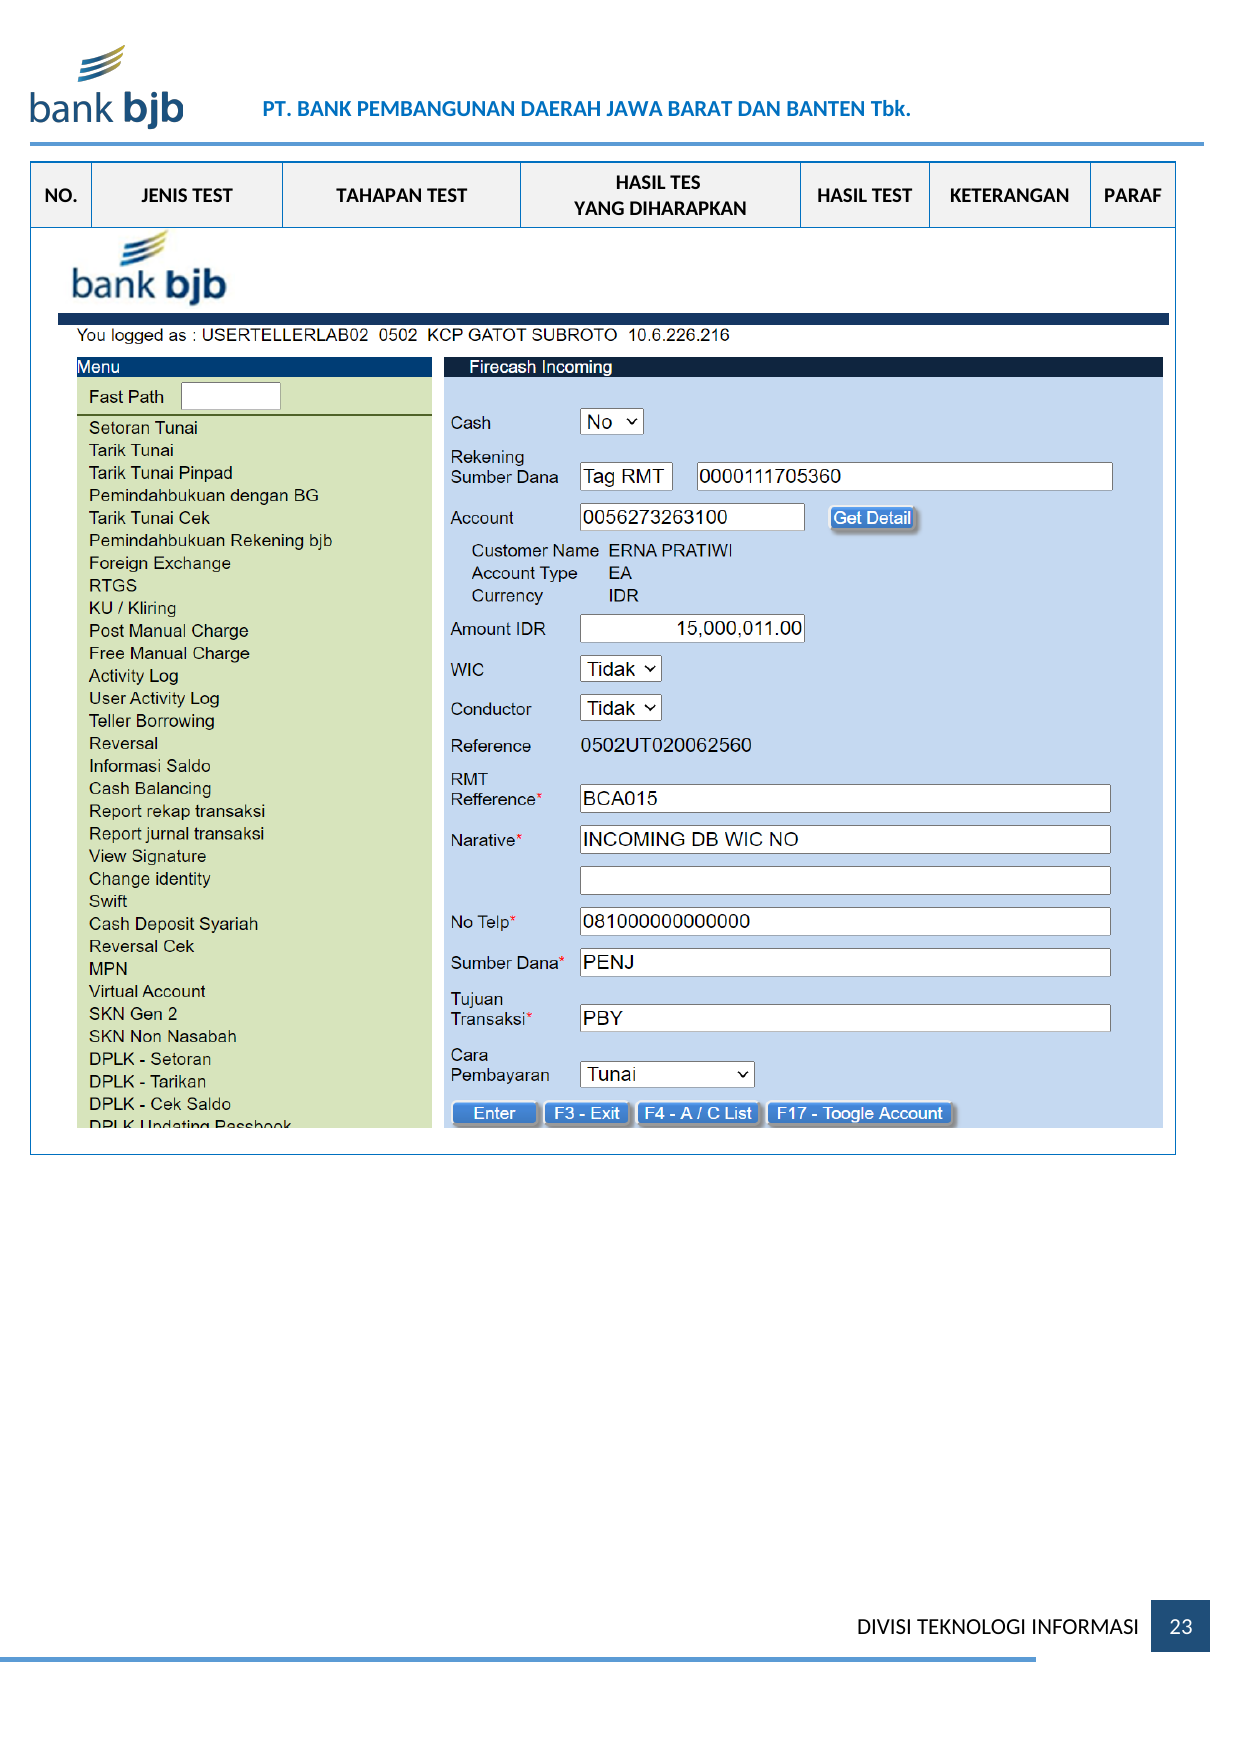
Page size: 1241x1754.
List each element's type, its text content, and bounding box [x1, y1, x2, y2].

table_header TAHAPAN TEST [283, 163, 520, 227]
table_header NO. [31, 163, 91, 227]
table_cell (D) Tag Rem BP 0000-850608-360 (Principal) (K) Rek Nasabah (Principal) Debit dari rek Nostro (D) Rek Nostro : 0000-819935-360 (Principal +Sharing Fee) (K) Tag Rem BP 0000-850608-360 (Principal) (K) Fee Rem 0502-907523-360 (Sharing fee) [31, 228, 1175, 1153]
table_header HASIL TEST [801, 163, 929, 227]
picture [30, 45, 183, 130]
table_header HASIL TES YANG DIHARAPKAN [521, 163, 800, 227]
table_header JENIS TEST [92, 163, 282, 227]
picture [58, 228, 1169, 1128]
table_header PARAF [1091, 163, 1175, 227]
table_header KETERANGAN [930, 163, 1090, 227]
